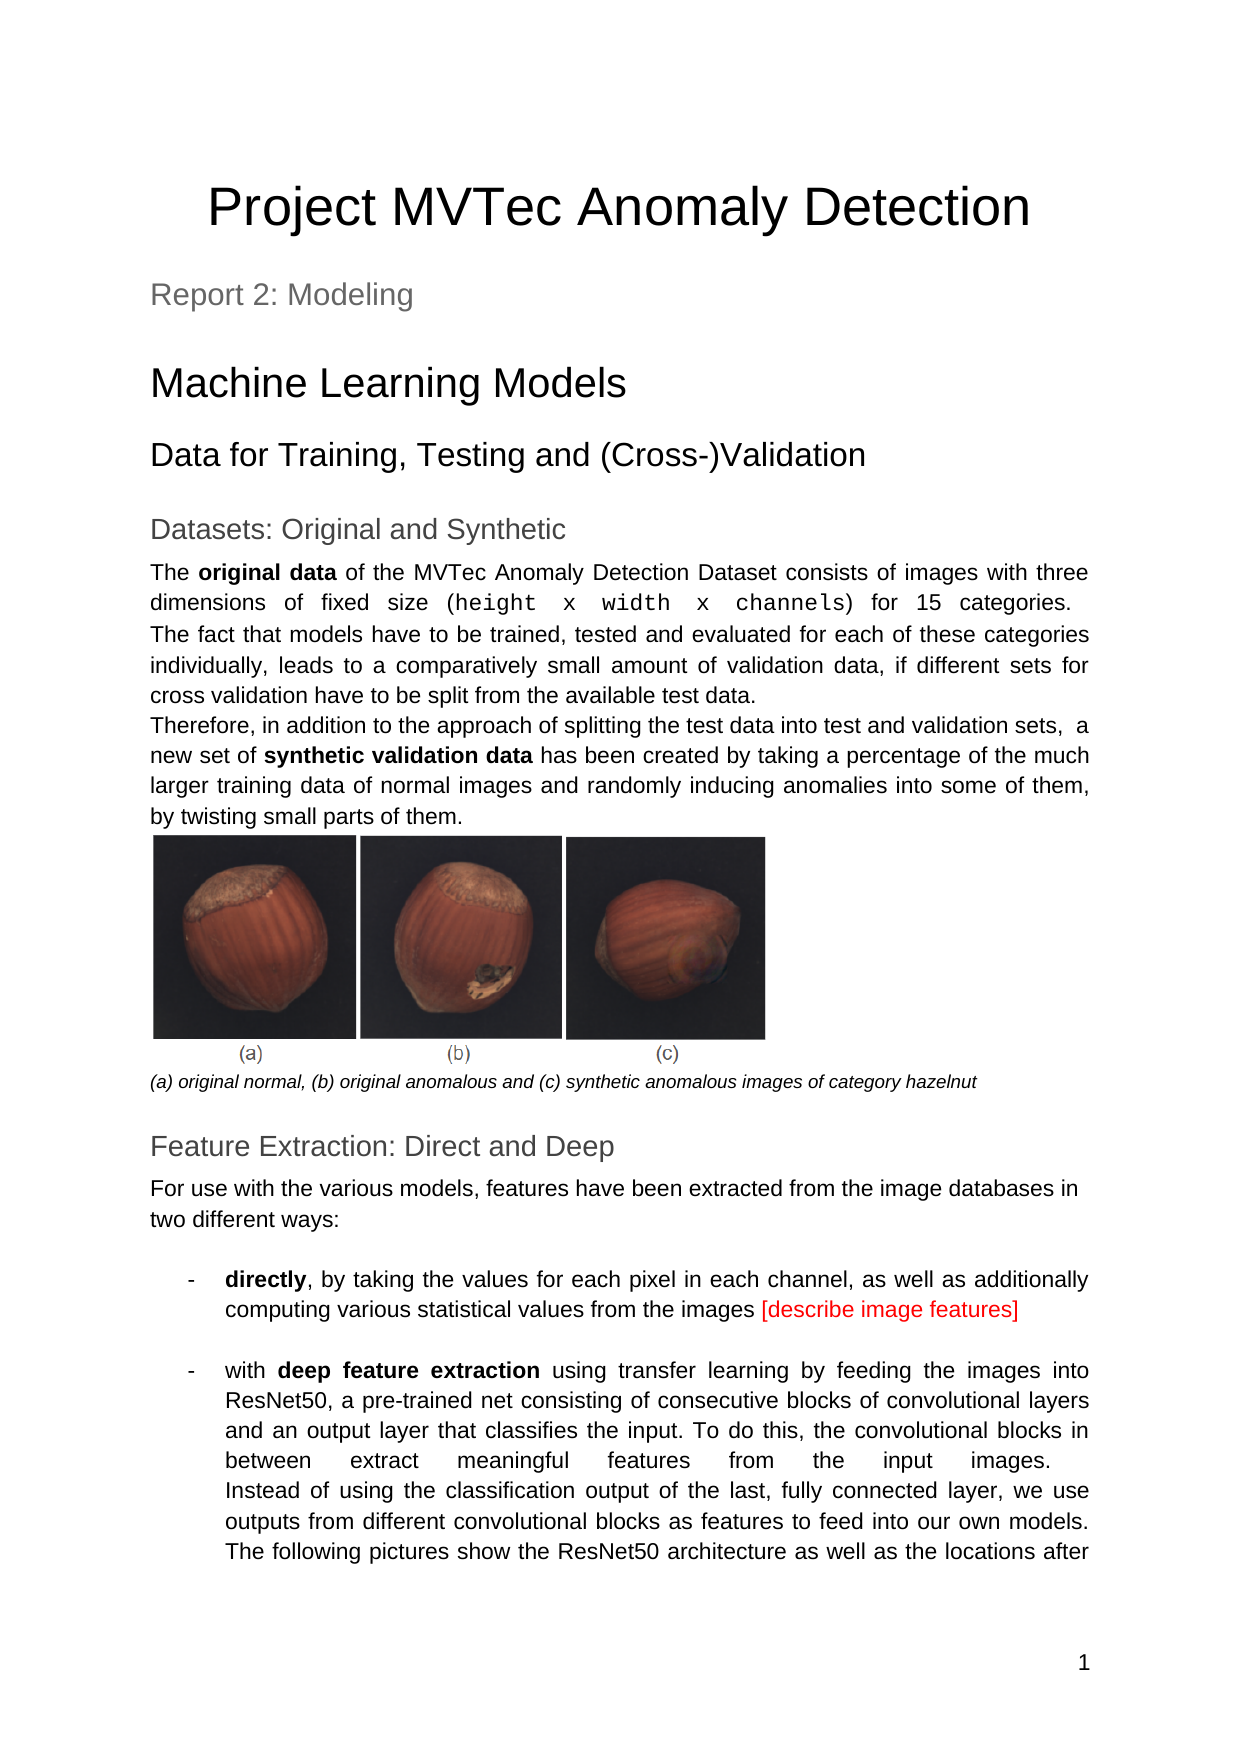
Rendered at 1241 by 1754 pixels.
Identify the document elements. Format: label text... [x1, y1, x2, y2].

picture [150, 832, 767, 1067]
subtitle Datasets: Original and Synthetic [150, 512, 1090, 546]
subtitle Data for Training, Testing and (Cross-)Validation [150, 434, 1090, 473]
text (a) original normal, (b) original anomalous and (c) synthetic anomalous images of category hazelnut [150, 1070, 1090, 1092]
text For use with the various models, features have been extracted from the image databases in two different ways: [150, 1175, 1090, 1232]
title Project MVTec Anomaly Detection [150, 175, 1090, 237]
text The original data of the MVTec Anomaly Detection Dataset consists of images with three dimensions of fixed size (height x width x channels) for 15 categories. The fact that models have to be trained, tested and evaluated for each of these categories individually, leads to a comparatively small amount of validation data, if different sets for cross validation have to be split from the available test data. [150, 559, 1090, 708]
subtitle Report 2: Modeling [150, 276, 1090, 312]
text Therefore, in addition to the approach of splitting the test data into test and validation sets, a new set of synthetic validation data has been created by taking a percentage of the much larger training data of normal images and randomly inducing anomalies into some of them, by twisting small parts of them. [150, 712, 1090, 829]
list directly, by taking the values for each pixel in each channel, as well as additionally computing various statistical values from the images [describe image features] [187, 1266, 1090, 1323]
subtitle Machine Learning Models [150, 359, 1090, 407]
subtitle Feature Extraction: Direct and Deep [150, 1128, 1090, 1162]
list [187, 1357, 1090, 1564]
